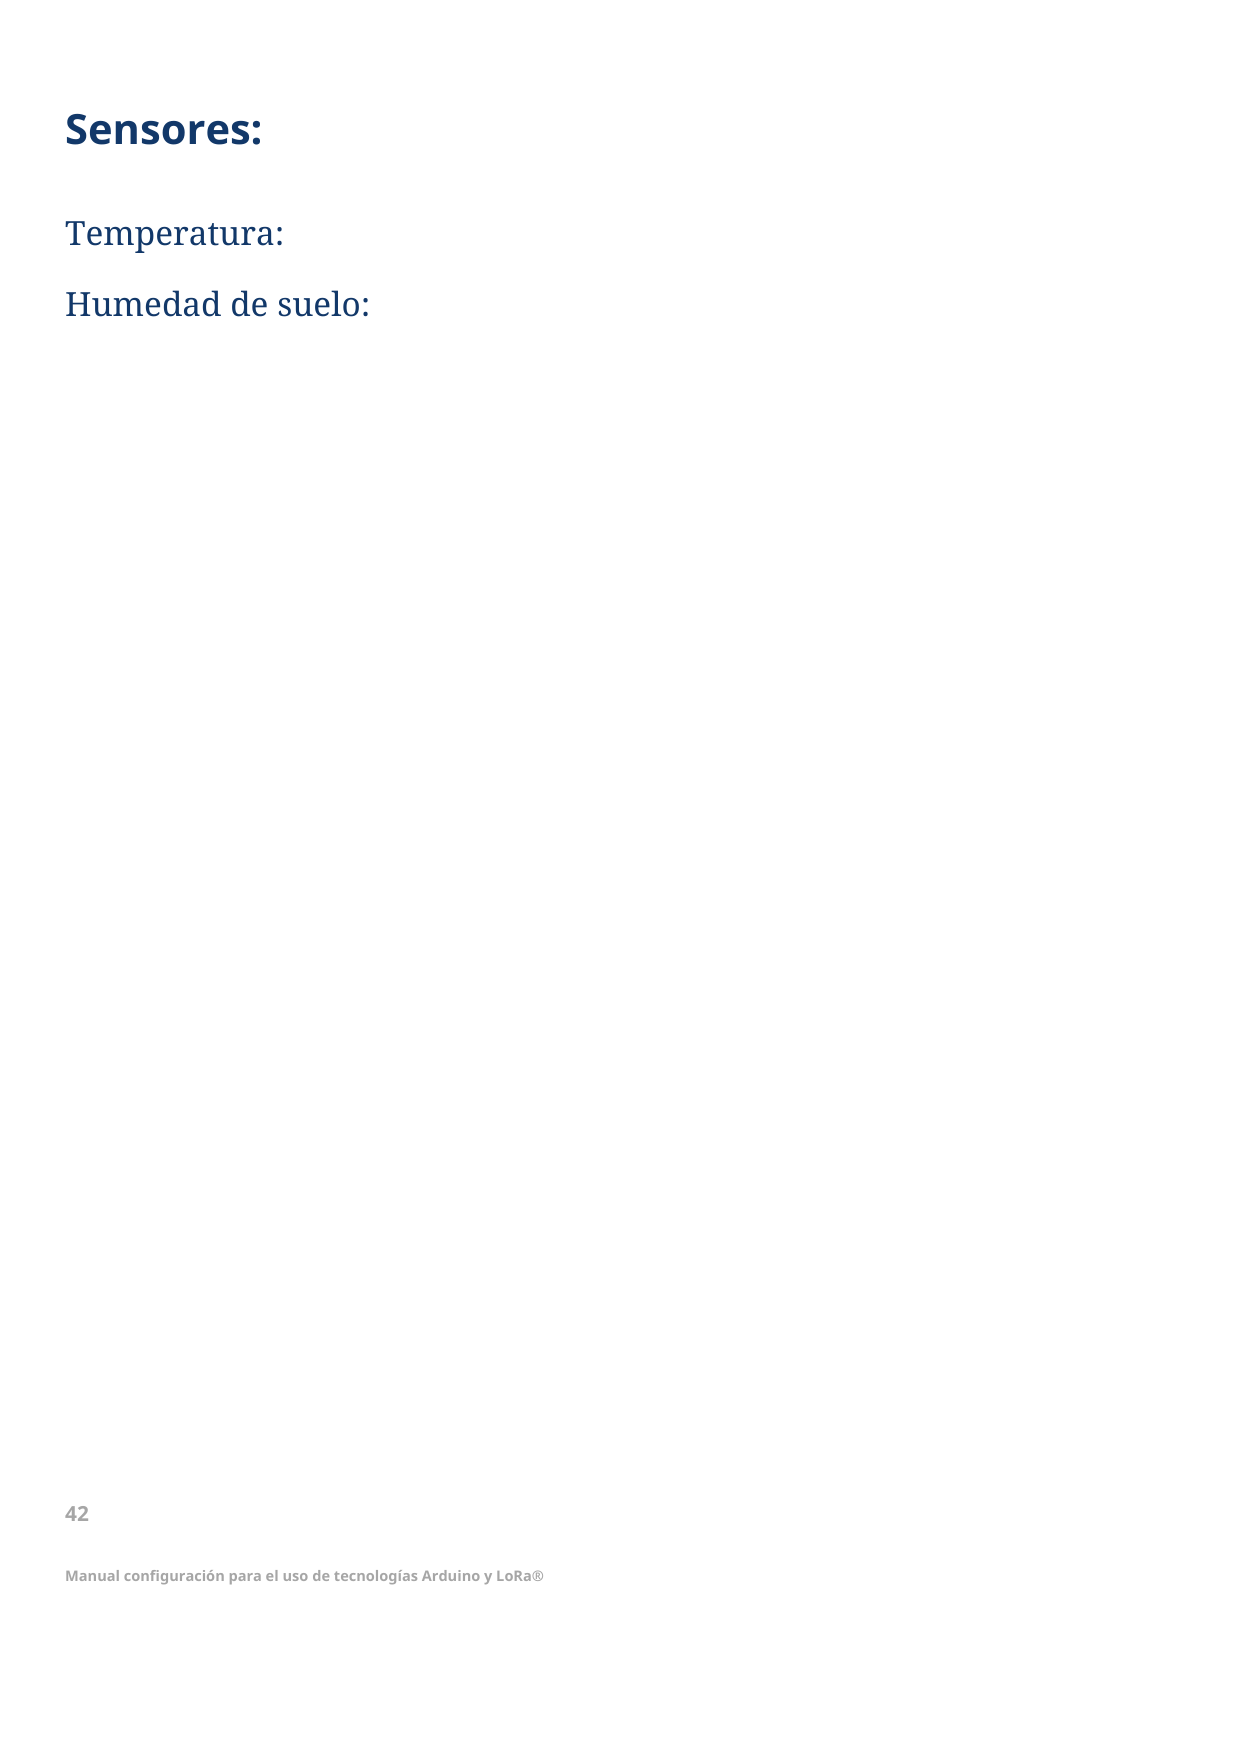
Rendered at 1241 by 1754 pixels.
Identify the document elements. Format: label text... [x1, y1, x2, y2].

subtitle Temperatura: [65, 210, 1175, 256]
subtitle Humedad de suelo: [65, 281, 1175, 326]
subtitle Sensores: [65, 100, 1175, 157]
